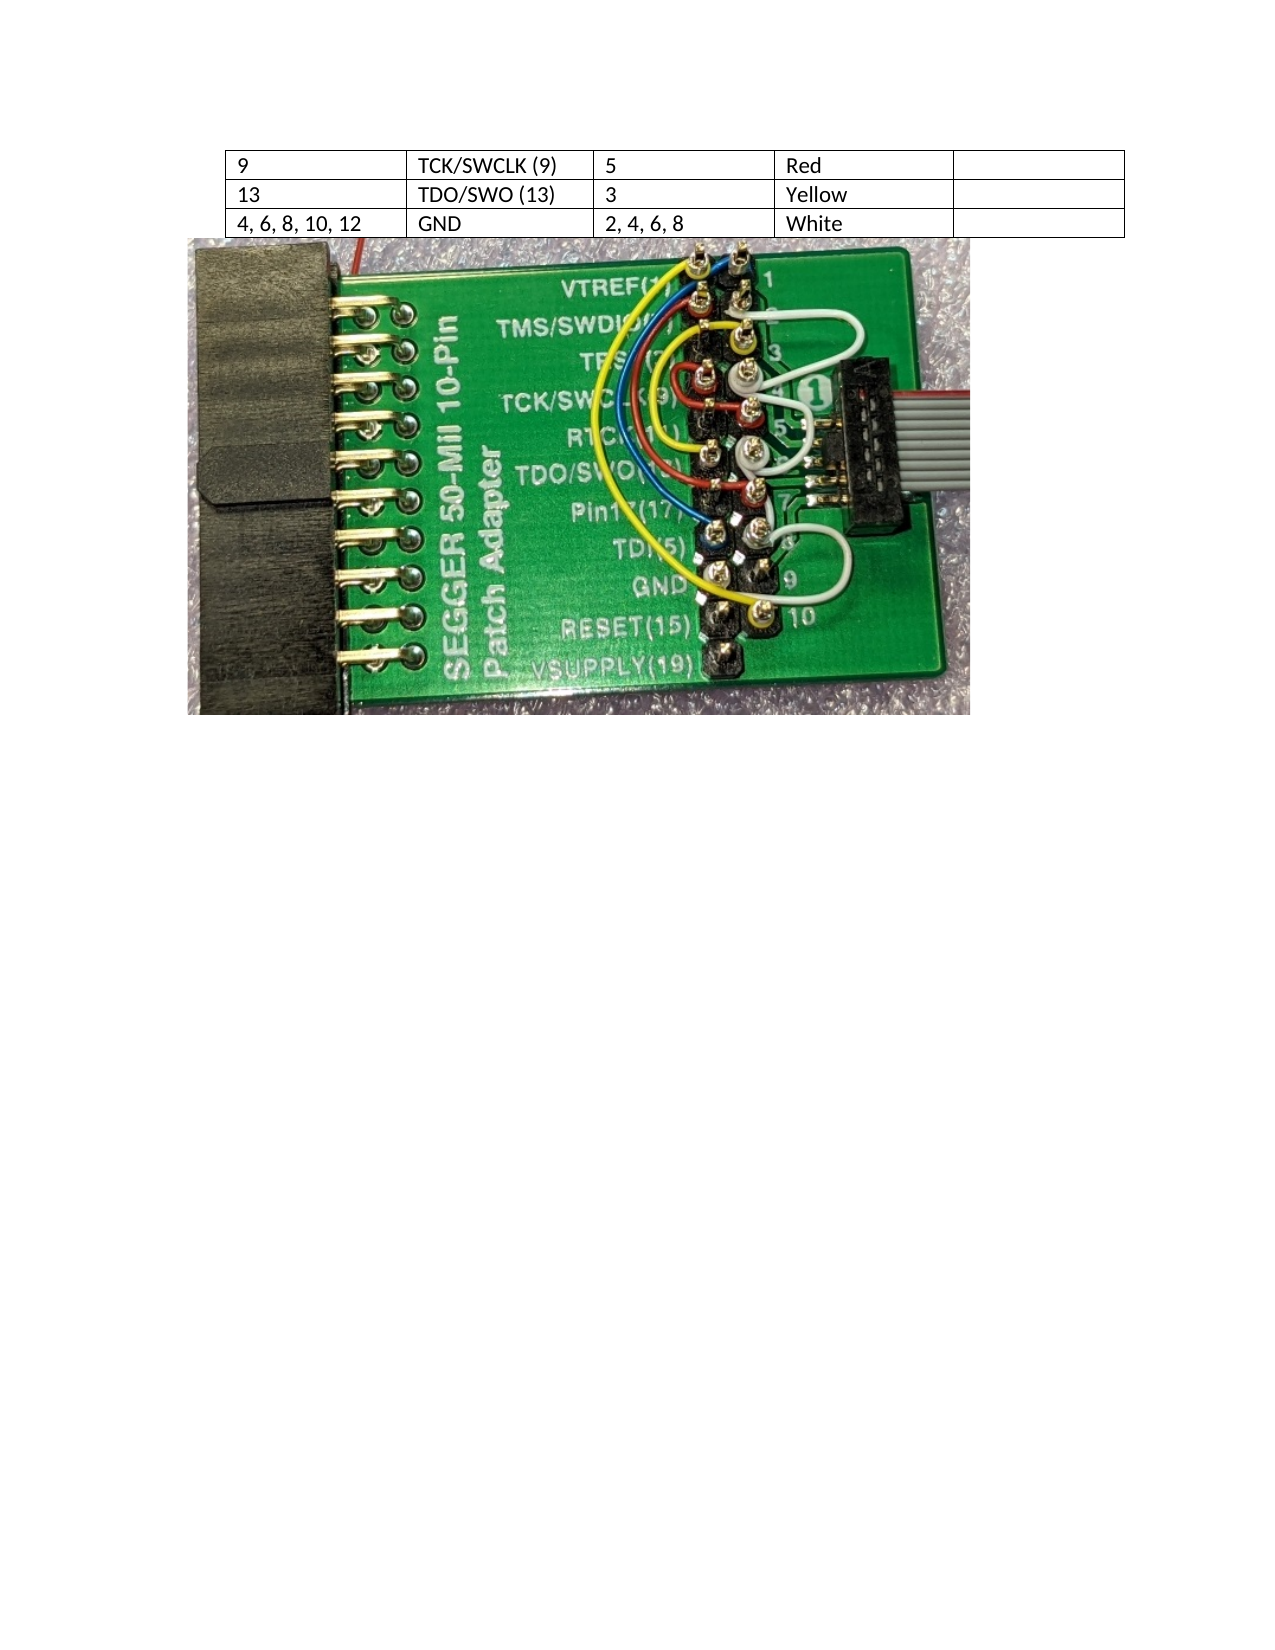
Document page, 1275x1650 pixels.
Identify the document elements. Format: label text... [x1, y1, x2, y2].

table_cell 4, 6, 8, 10, 12 [226, 209, 406, 237]
table_cell [954, 180, 1124, 208]
table_cell 13 [226, 180, 406, 208]
table_cell TCK/SWCLK (9) [407, 151, 593, 179]
table_cell [954, 151, 1124, 179]
table_cell Yellow [775, 180, 953, 208]
table_cell 2, 4, 6, 8 [594, 209, 774, 237]
table_cell TDO/SWO (13) [407, 180, 593, 208]
table_cell 3 [594, 180, 774, 208]
table_cell White [775, 209, 953, 237]
table_cell Red [775, 151, 953, 179]
picture [187, 238, 971, 715]
table_cell [954, 209, 1124, 237]
table_cell GND [407, 209, 593, 237]
table_cell 9 [226, 151, 406, 179]
table_cell 5 [594, 151, 774, 179]
